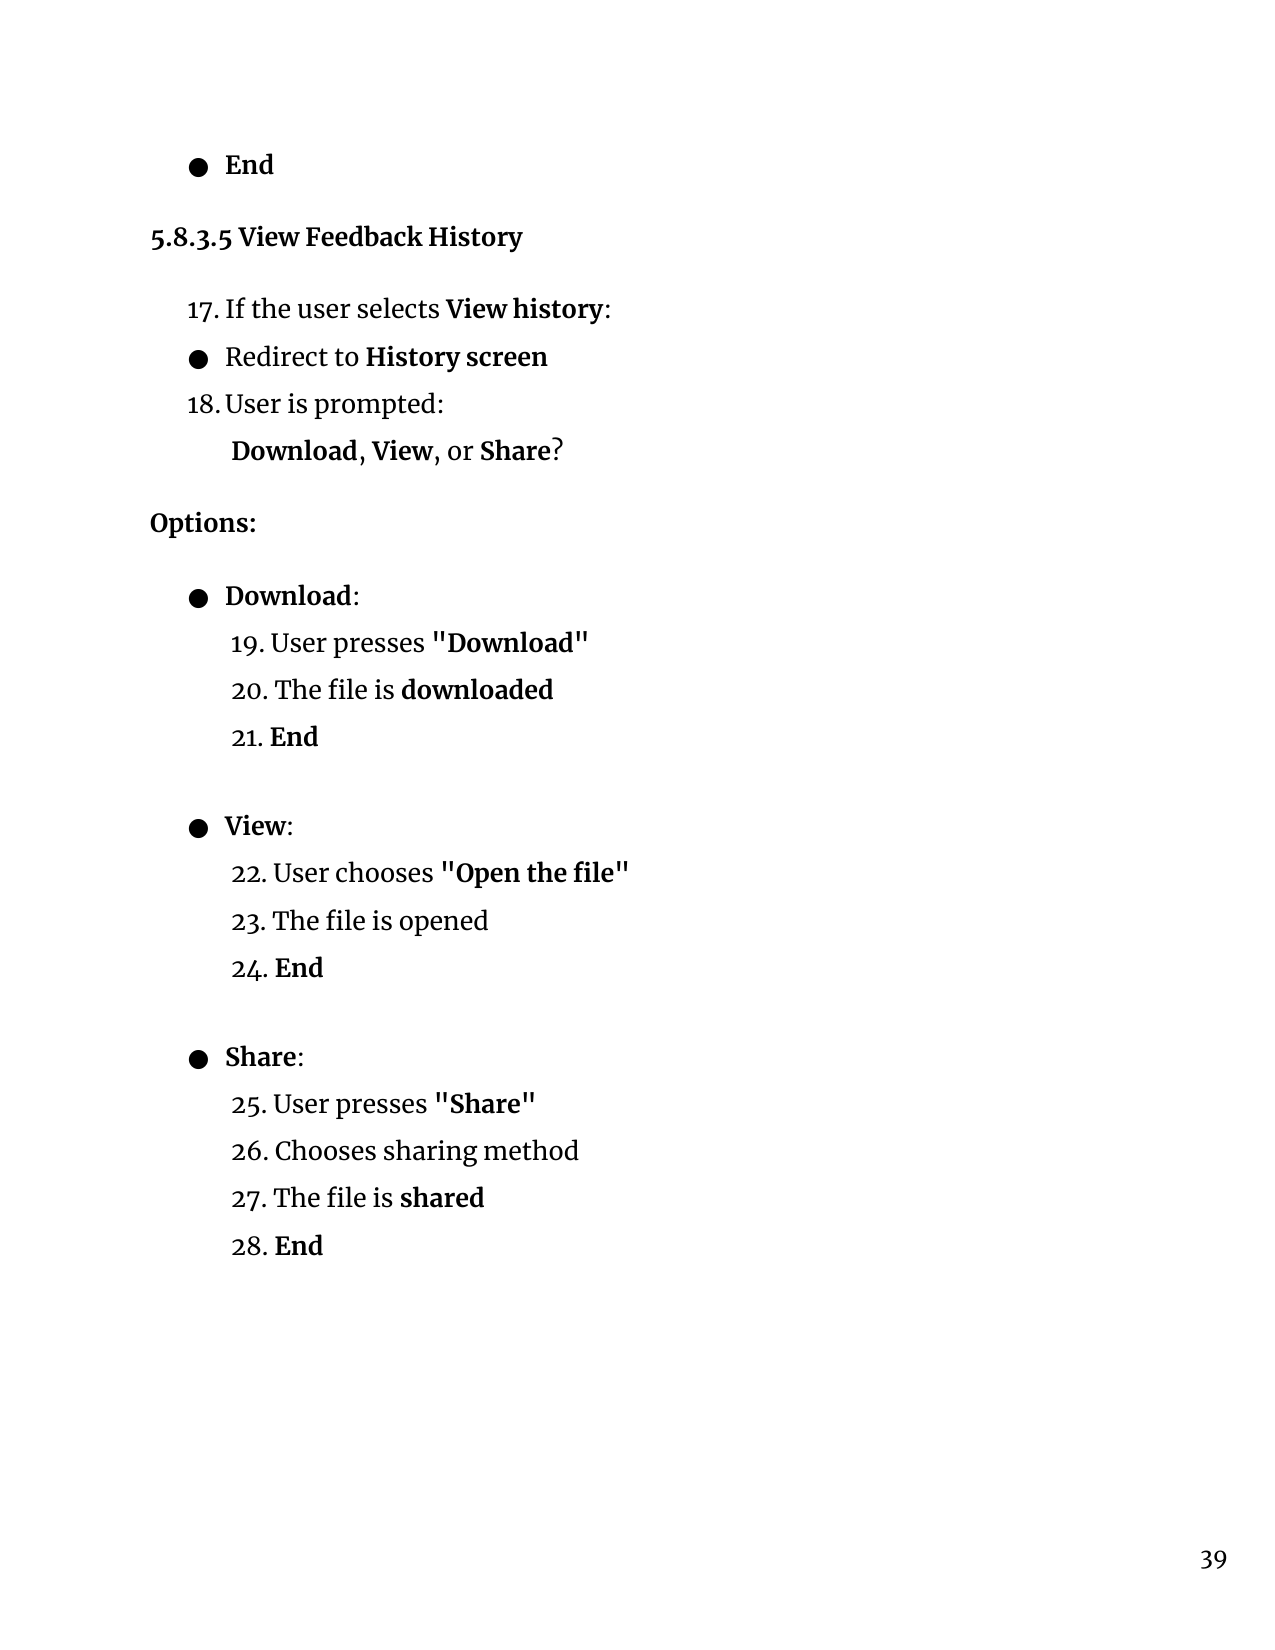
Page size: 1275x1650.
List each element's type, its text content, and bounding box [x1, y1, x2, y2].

text Options: [150, 508, 1228, 539]
list If the user selects View history: [187, 294, 1228, 326]
list Share: 25. User presses "Share" 26. Chooses sharing method 27. The file is shared 28. End [187, 1042, 1228, 1305]
list View: 22. User chooses "Open the file" 23. The file is opened 24. End [187, 811, 1228, 1027]
list Download: 19. User presses "Download" 20. The file is downloaded 21. End [187, 580, 1228, 797]
subtitle 5.8.3.5 View Feedback History [150, 222, 1228, 254]
list Redirect to History screen [187, 342, 1228, 373]
list User is prompted: Download, View, or Share? [187, 389, 1228, 467]
list End [187, 150, 1228, 181]
